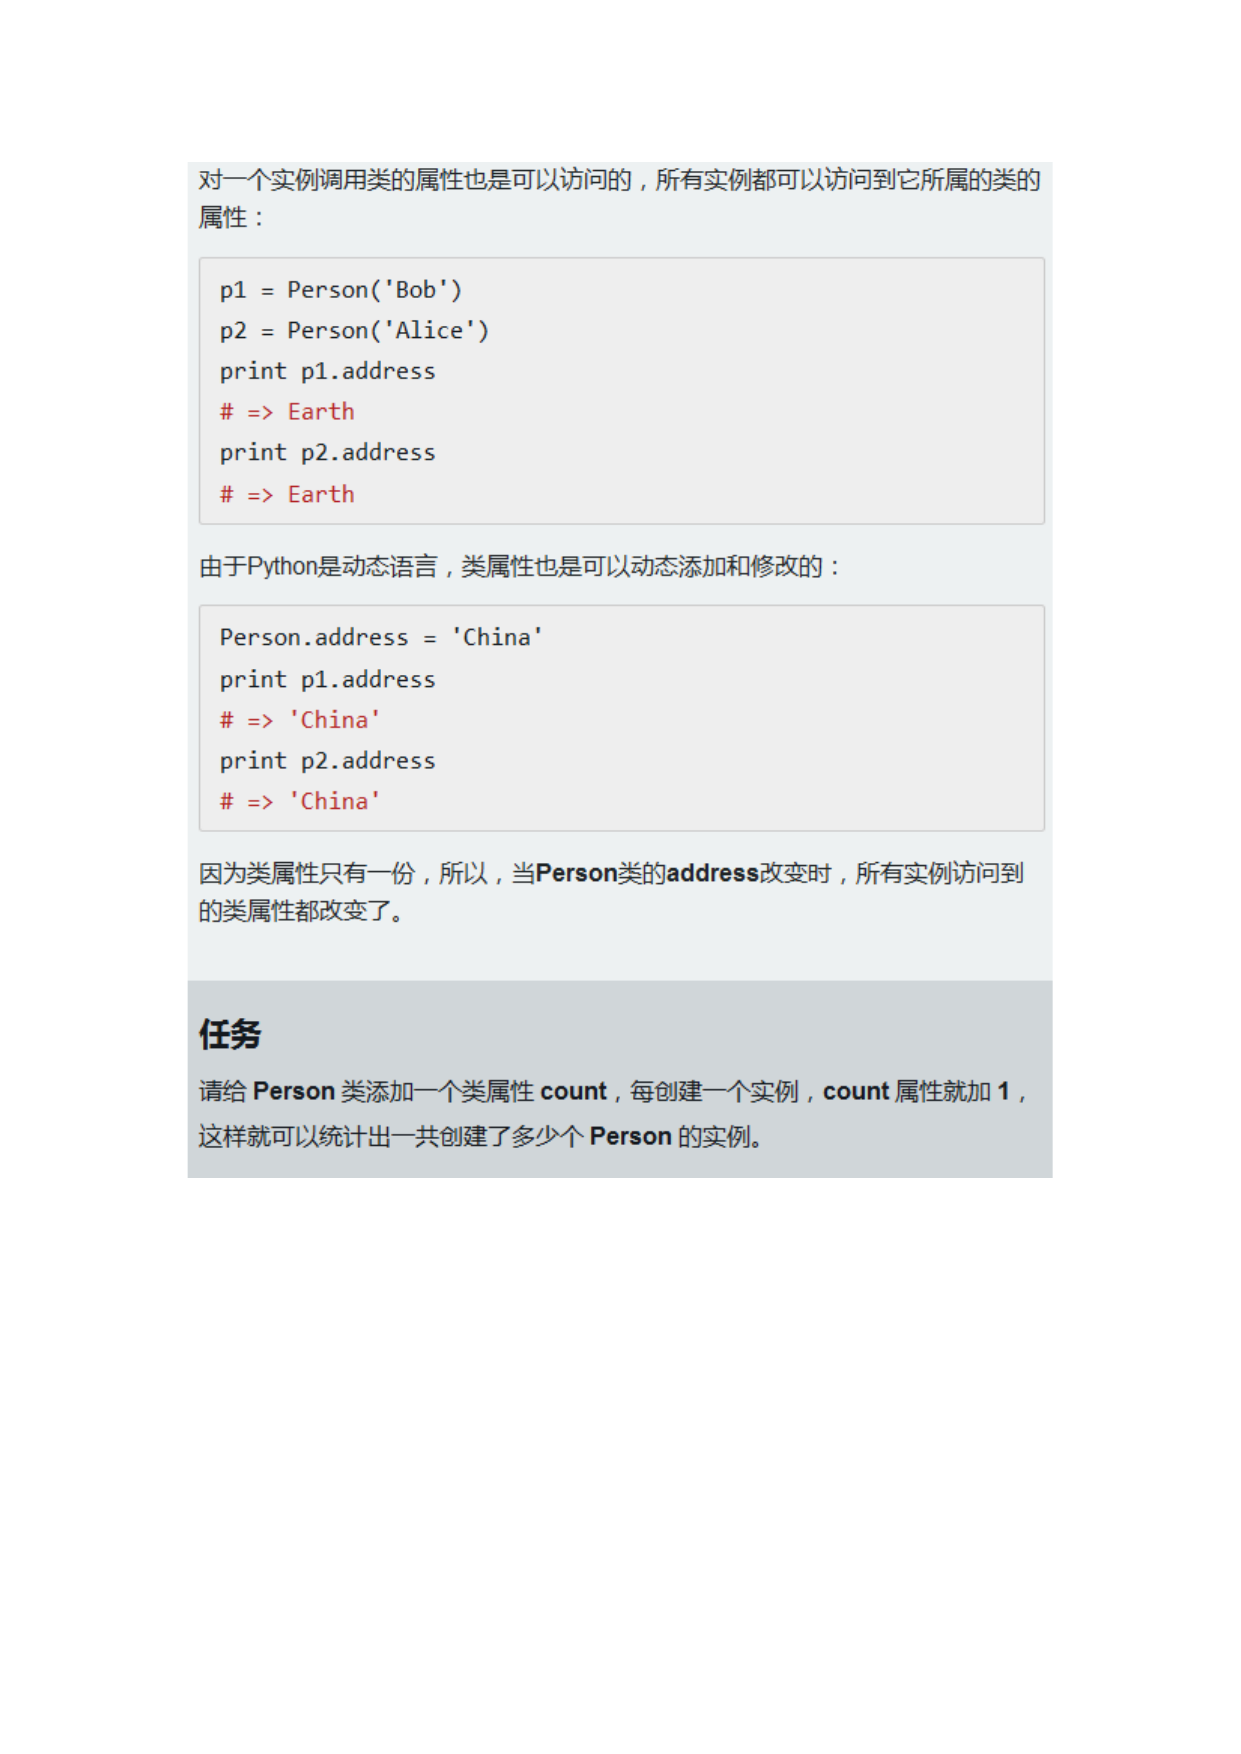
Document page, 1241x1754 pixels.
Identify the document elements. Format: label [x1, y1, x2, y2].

picture [187, 162, 1053, 1178]
